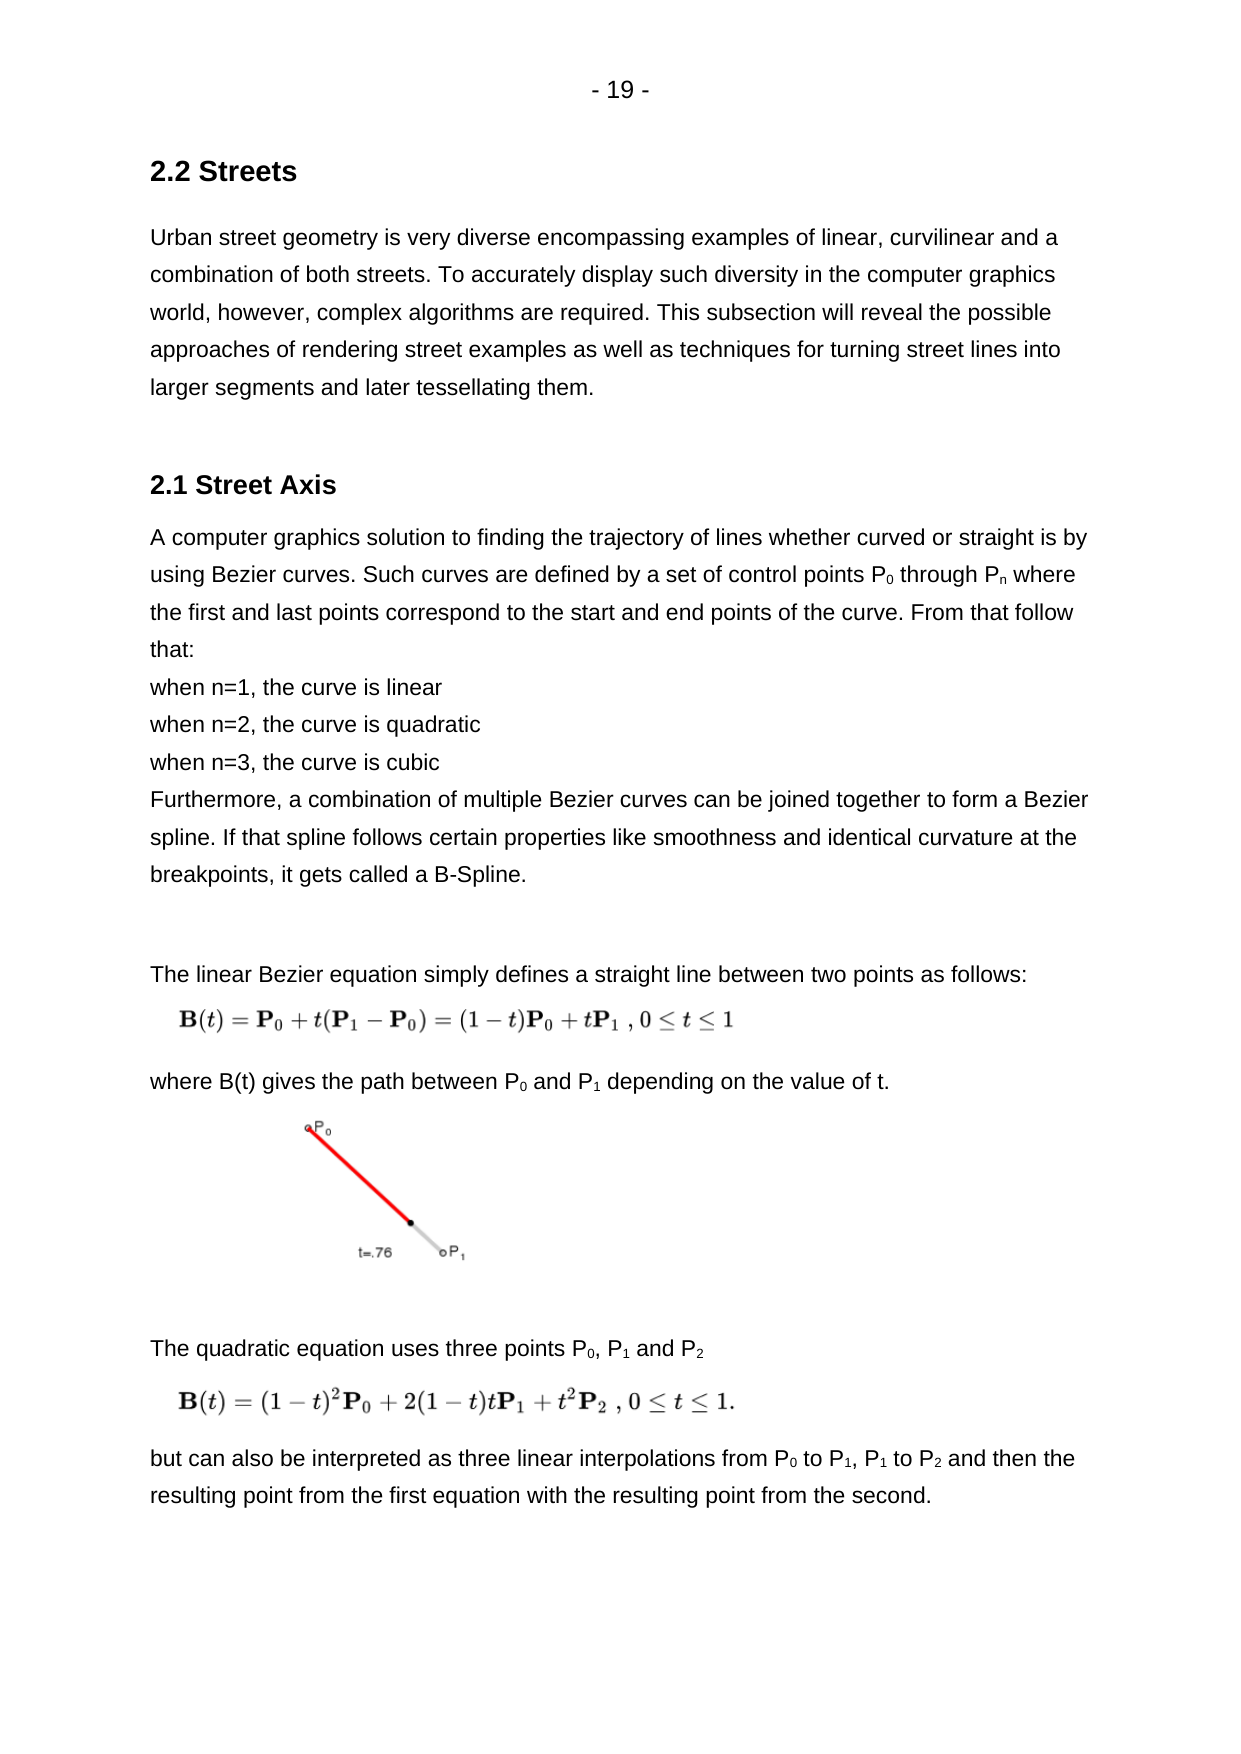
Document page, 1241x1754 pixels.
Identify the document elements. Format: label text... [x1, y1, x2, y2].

subtitle 2.1 Street Axis [150, 462, 1090, 500]
text when n=3, the curve is cubic [150, 737, 1090, 775]
text The quadratic equation uses three points P0, P1 and P2 [150, 1324, 1090, 1361]
text when n=1, the curve is linear [150, 662, 1090, 700]
picture [150, 1000, 849, 1045]
subtitle 2.2 Streets [150, 150, 1090, 187]
text when n=2, the curve is quadratic [150, 700, 1090, 737]
picture [150, 1107, 583, 1262]
picture [150, 1373, 892, 1421]
text Urban street geometry is very diverse encompassing examples of linear, curvilinear and a combination of both streets. To accurately display such diversity in the computer graphics world, however, complex algorithms are required. This subsection will reveal the possible approaches of rendering street examples as well as techniques for turning street lines into larger segments and later tessellating them. [150, 212, 1090, 400]
text but can also be interpreted as three linear interpolations from P0 to P1, P1 to P2 and then the resulting point from the first equation with the resulting point from the second. [150, 1433, 1090, 1508]
text where B(t) gives the path between P0 and P1 depending on the value of t. [150, 1057, 1090, 1094]
text Furthermore, a combination of multiple Bezier curves can be joined together to form a Bezier spline. If that spline follows certain properties like smoothness and identical curvature at the breakpoints, it gets called a B-Spline. [150, 775, 1090, 887]
text The linear Bezier equation simply defines a straight line between two points as follows: [150, 950, 1090, 987]
text A computer graphics solution to finding the trajectory of lines whether curved or straight is by using Bezier curves. Such curves are defined by a set of control points P0 through Pn where the first and last points correspond to the start and end points of the curve. From that follow that: [150, 512, 1090, 662]
